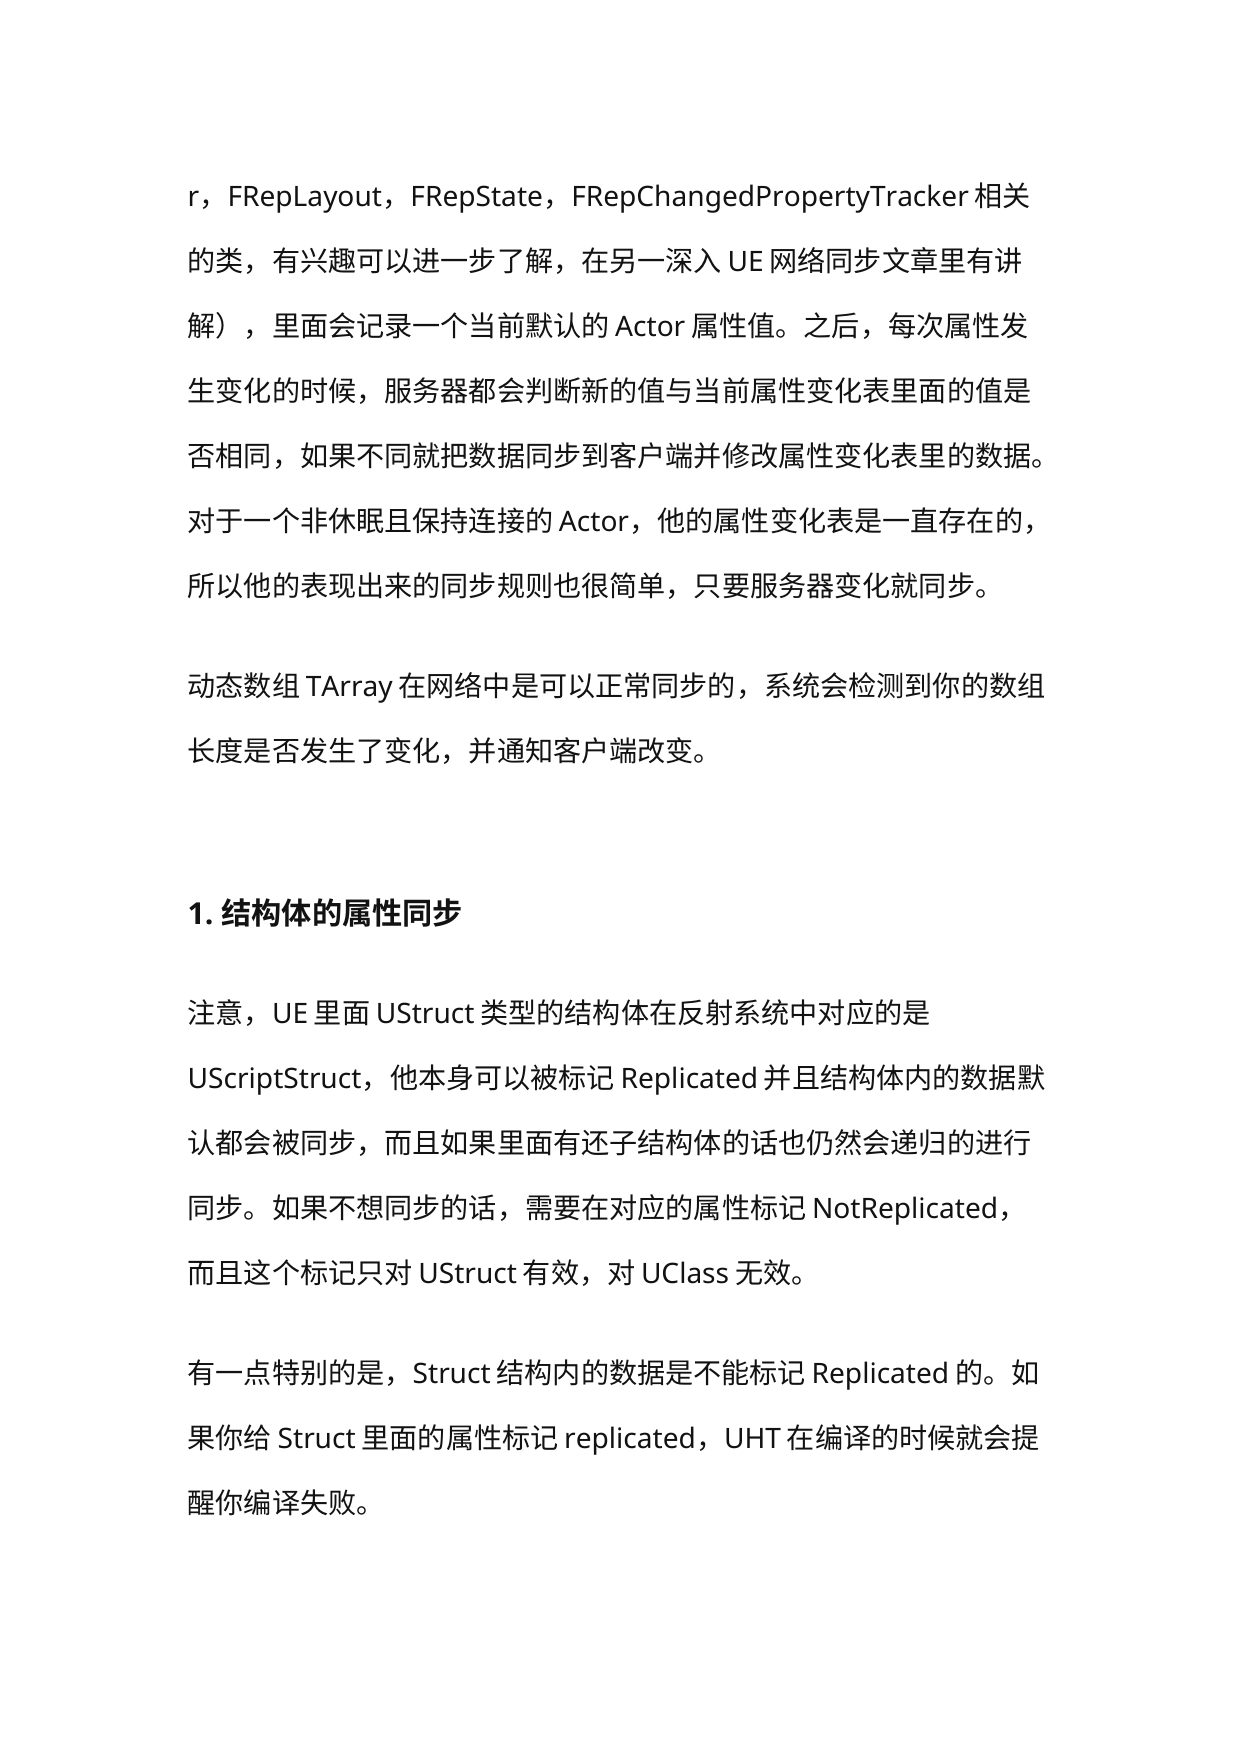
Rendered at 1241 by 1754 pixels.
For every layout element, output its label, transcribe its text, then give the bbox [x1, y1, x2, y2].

text 注意，UE里面UStruct类型的结构体在反射系统中对应的是UScriptStruct，他本身可以被标记Replicated并且结构体内的数据默认都会被同步，而且如果里面有还子结构体的话也仍然会递归的进行同步。如果不想同步的话，需要在对应的属性标记NotReplicated，而且这个标记只对UStruct有效，对UClass无效。 [187, 979, 1053, 1304]
text 1. 结构体的属性同步 [187, 879, 1053, 944]
text 动态数组TArray在网络中是可以正常同步的，系统会检测到你的数组长度是否发生了变化，并通知客户端改变。 [187, 652, 1053, 782]
text 有一点特别的是，Struct结构内的数据是不能标记Replicated的。如果你给Struct里面的属性标记replicated，UHT在编译的时候就会提醒你编译失败。 [187, 1339, 1053, 1534]
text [187, 162, 1053, 617]
